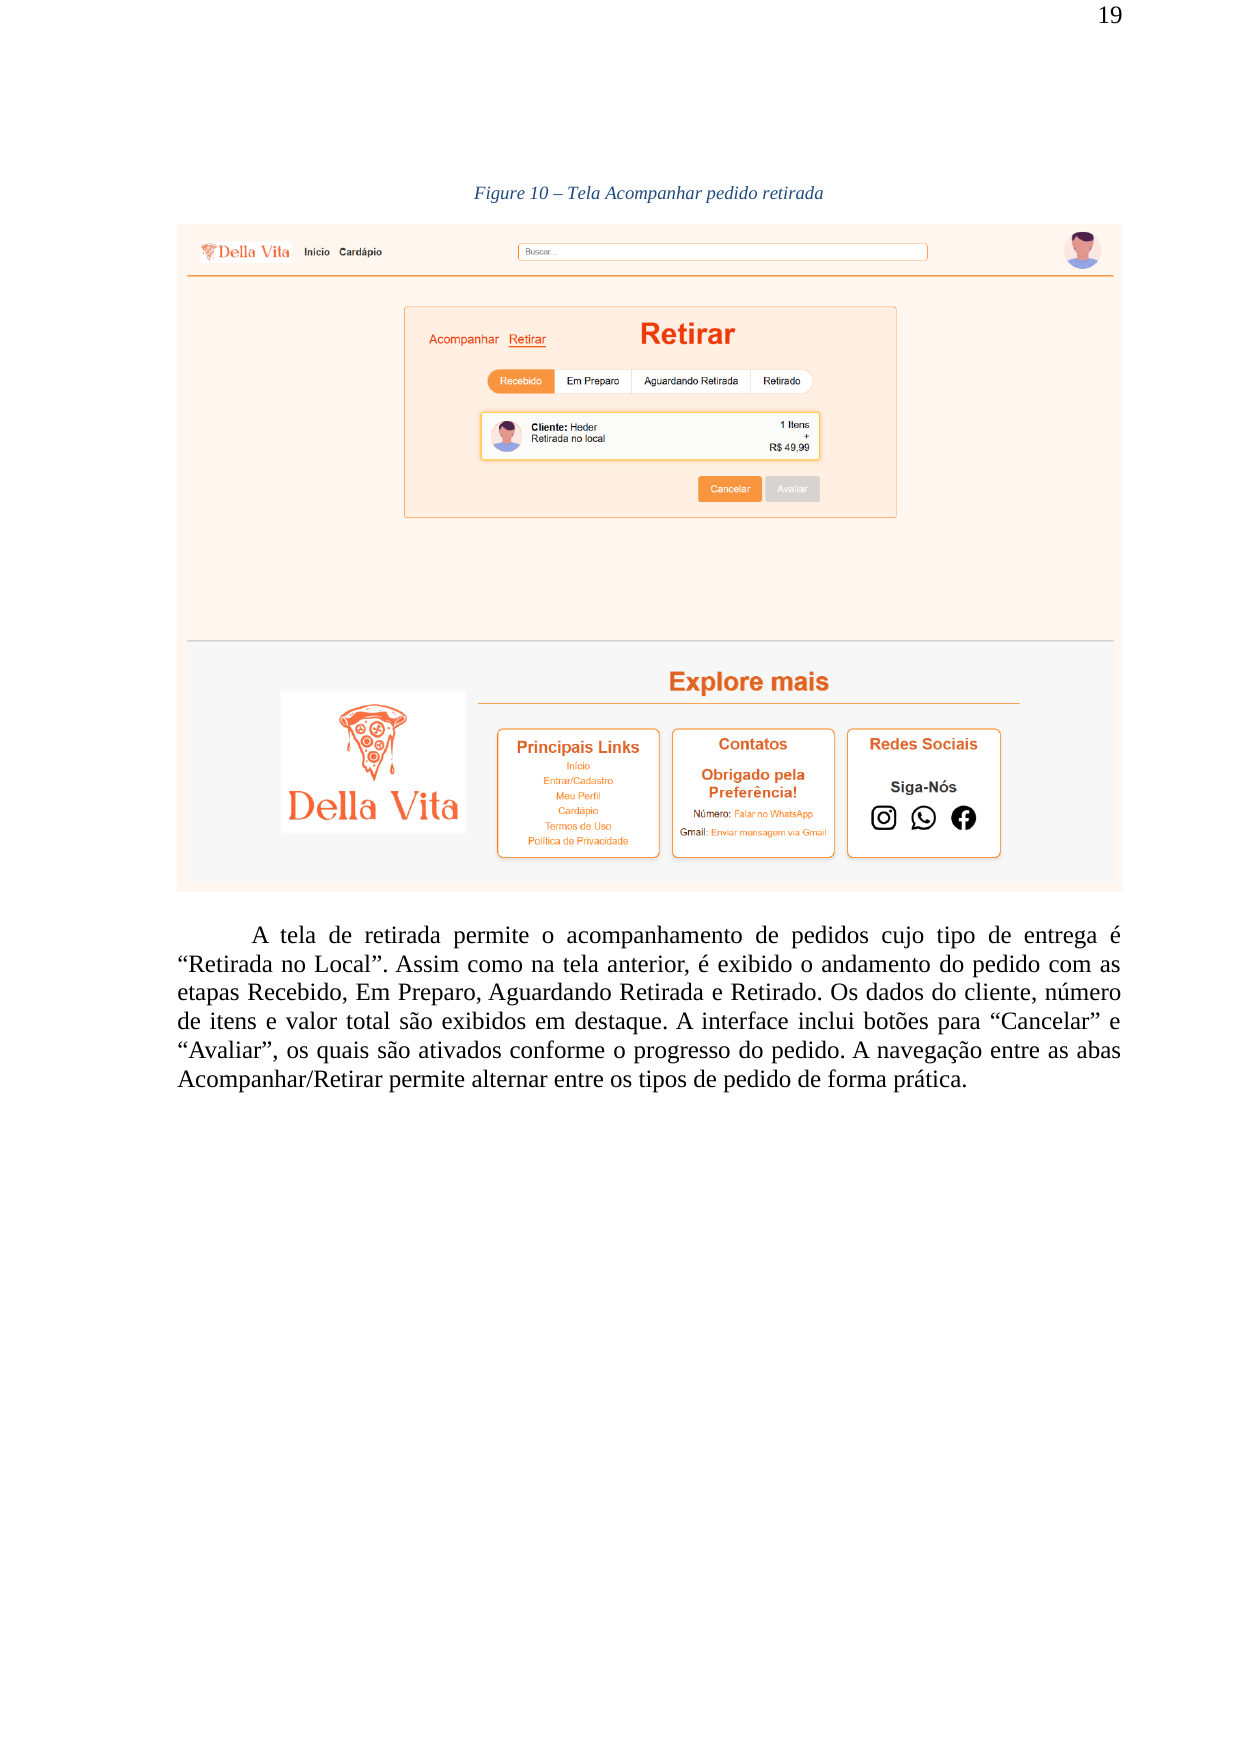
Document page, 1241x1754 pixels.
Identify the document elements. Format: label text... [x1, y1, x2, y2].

text A tela de retirada permite o acompanhamento de pedidos cujo tipo de entrega é “Retirada no Local”. Assim como na tela anterior, é exibido o andamento do pedido com as etapas Recebido, Em Preparo, Aguardando Retirada e Retirado. Os dados do cliente, número de itens e valor total são exibidos em destaque. A interface inclui botões para “Cancelar” e “Avaliar”, os quais são ativados conforme o progresso do pedido. A navegação entre as abas Acompanhar/Retirar permite alternar entre os tipos de pedido de forma prática. [177, 920, 1122, 1092]
picture [177, 224, 1123, 892]
text Figure 10 – Tela Acompanhar pedido retirada [177, 182, 1122, 204]
